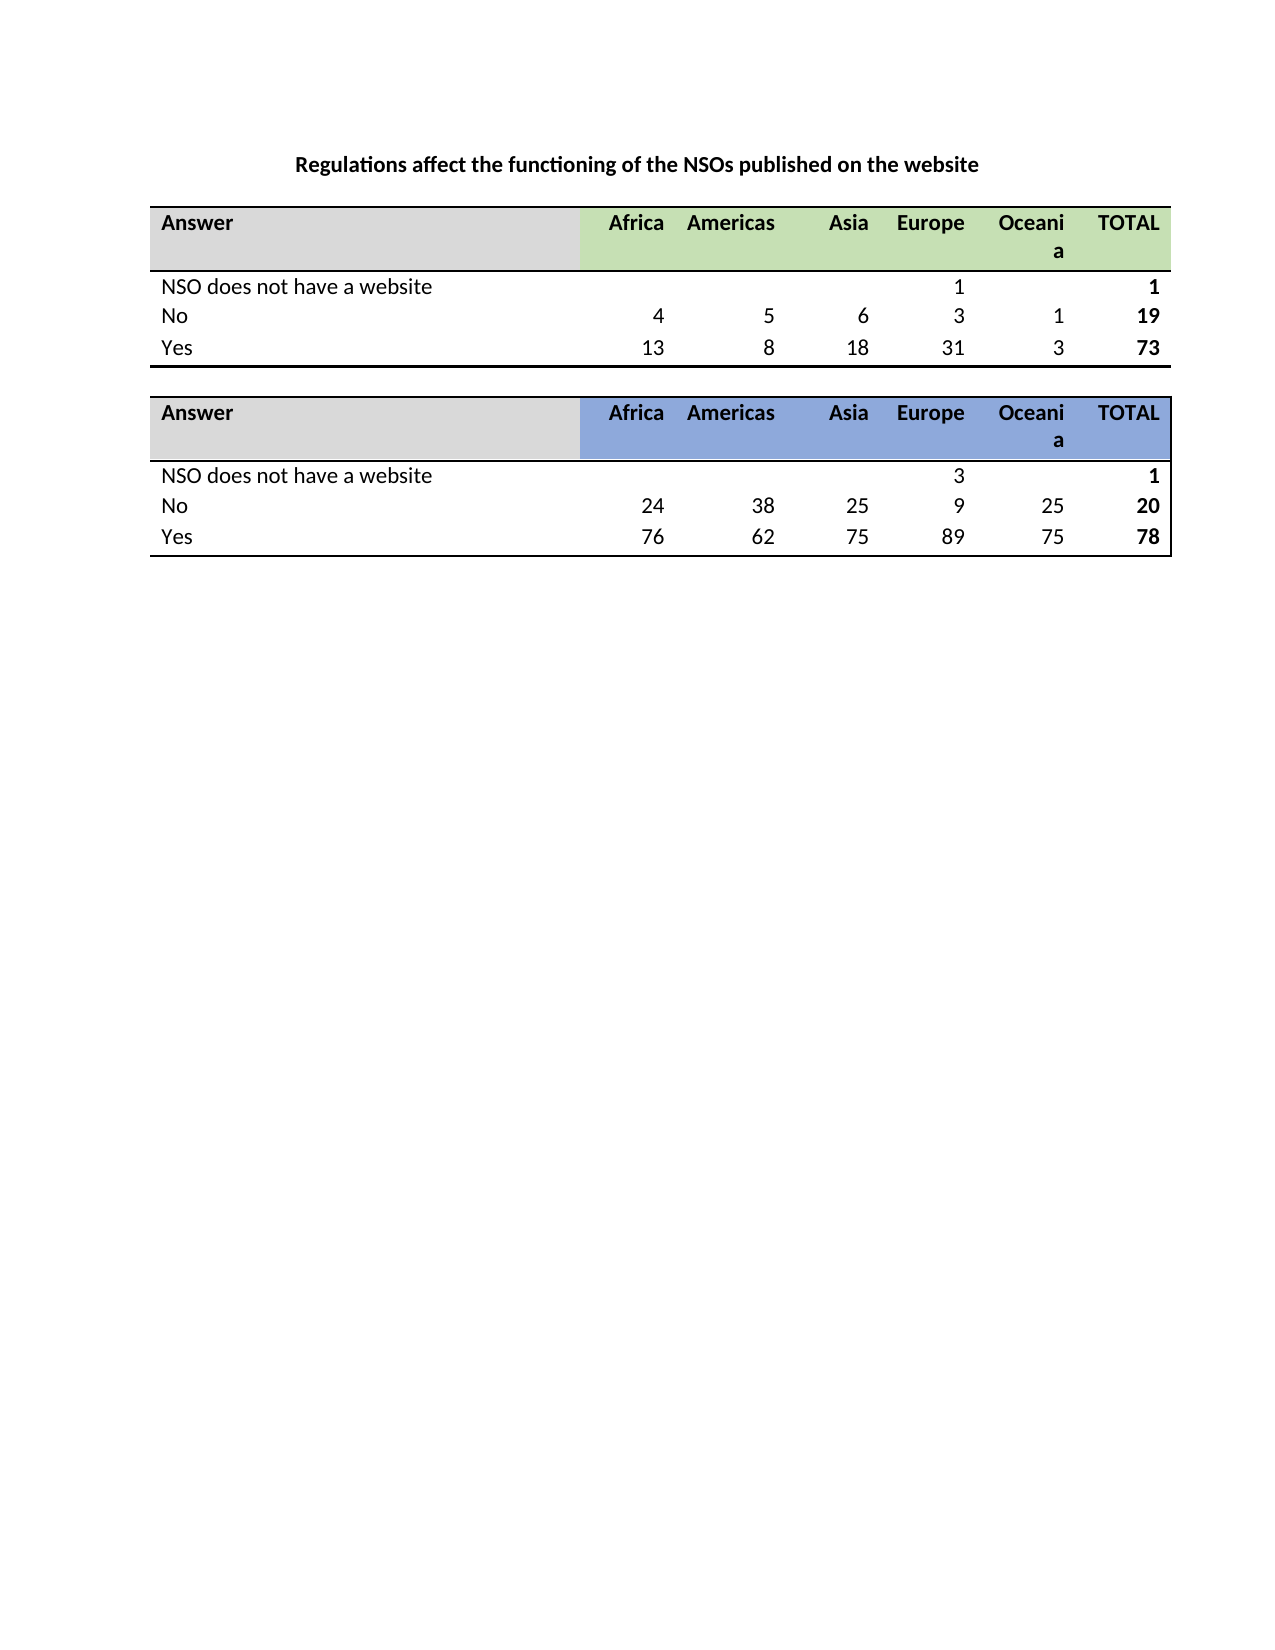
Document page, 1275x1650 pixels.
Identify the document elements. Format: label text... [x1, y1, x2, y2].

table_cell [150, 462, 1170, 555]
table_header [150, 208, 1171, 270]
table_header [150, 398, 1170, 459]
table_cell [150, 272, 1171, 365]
text Regulations affect the functioning of the NSOs published on the website [150, 150, 1125, 178]
